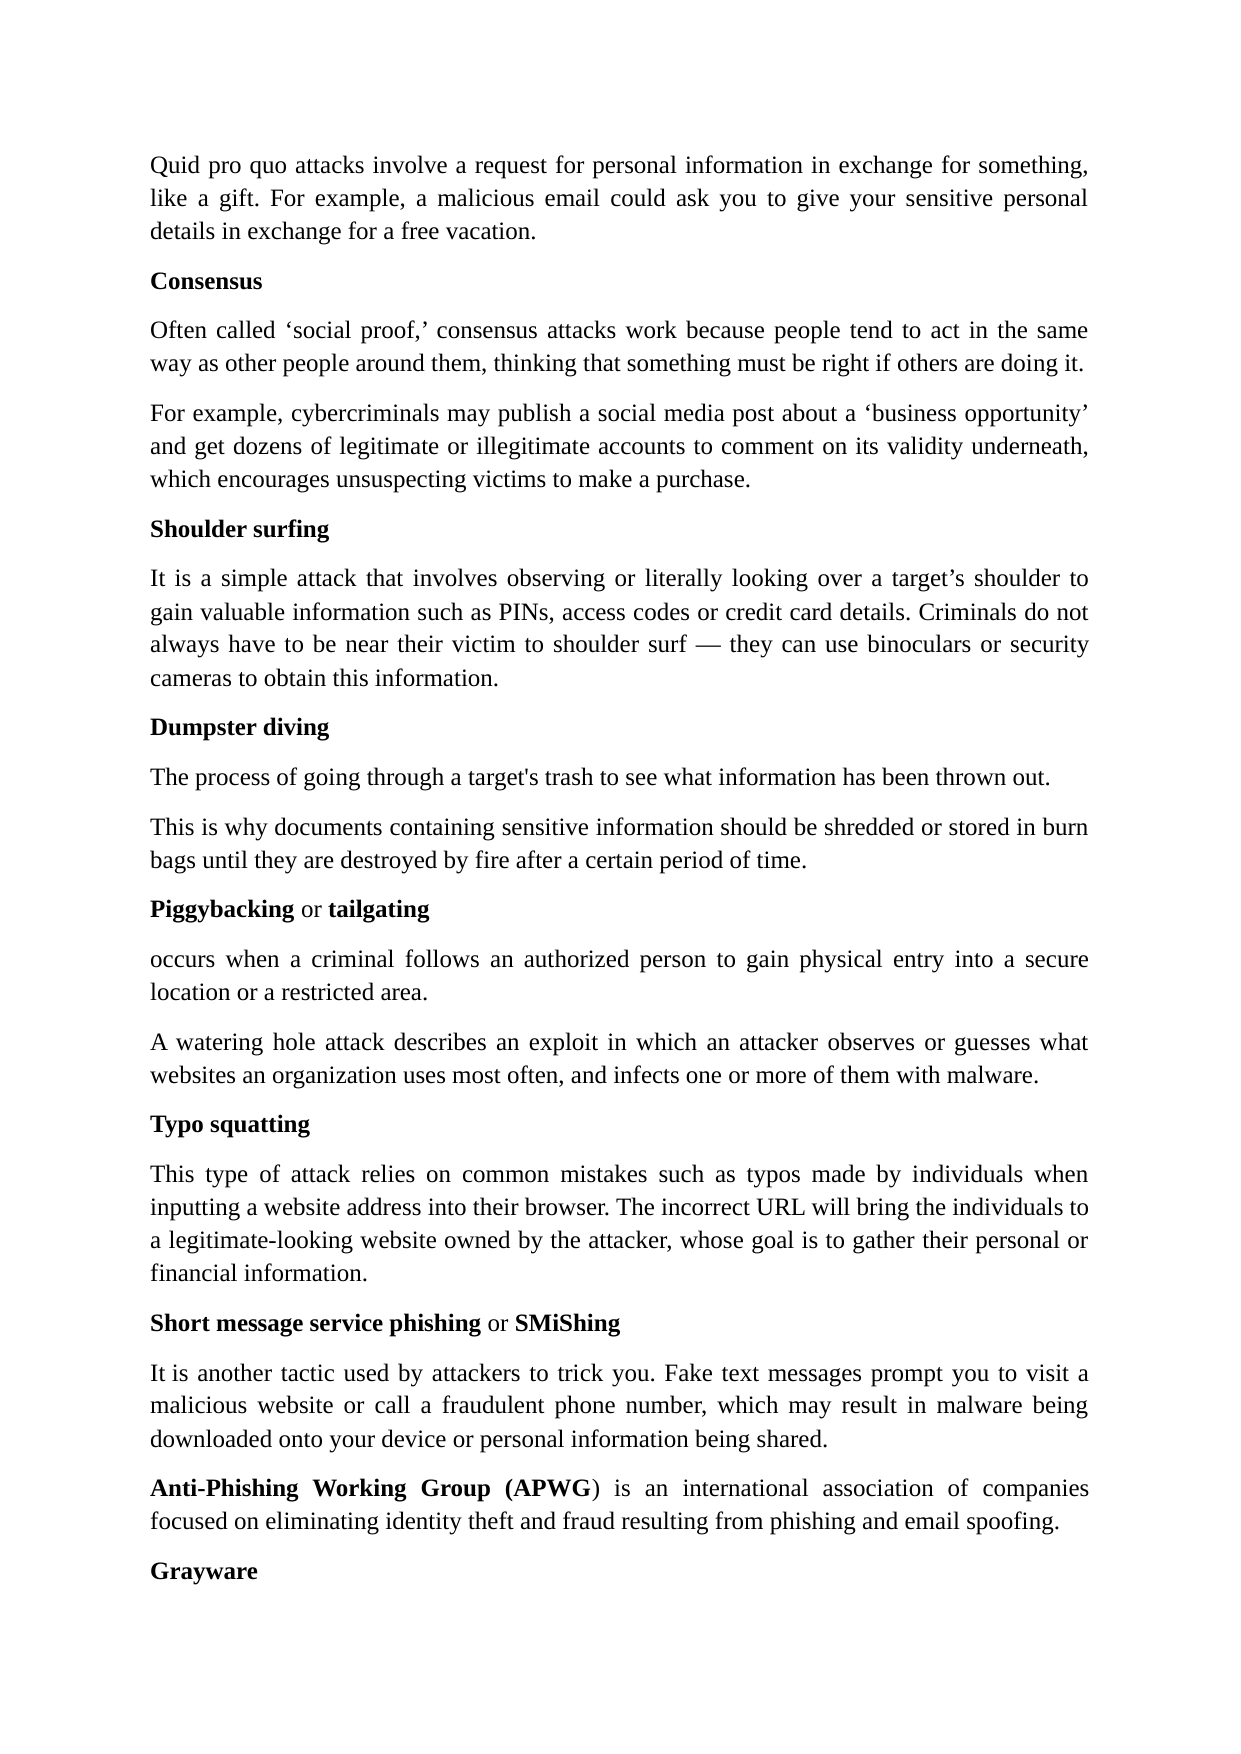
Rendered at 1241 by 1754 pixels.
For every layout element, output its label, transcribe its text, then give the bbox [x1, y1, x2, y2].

text It is a simple attack that involves observing or literally looking over a target’s shoulder to gain valuable information such as PINs, access codes or credit card details. Criminals do not always have to be near their victim to shoulder surf — they can use binoculars or security cameras to obtain this information. [150, 563, 1090, 691]
text Quid pro quo attacks involve a request for personal information in exchange for something, like a gift. For example, a malicious email could ask you to give your sensitive personal details in exchange for a free vacation. [150, 150, 1090, 245]
text Shoulder surfing [150, 514, 1090, 543]
text Consensus [150, 266, 1090, 294]
text Short message service phishing or SMiShing [150, 1308, 1090, 1337]
text For example, cybercriminals may publish a social media post about a ‘business opportunity’ and get dozens of legitimate or illegitimate accounts to comment on its validity underneath, which encourages unsuspecting victims to make a purchase. [150, 398, 1090, 493]
text Grayware [150, 1556, 1090, 1585]
text occurs when a criminal follows an authorized person to gain physical entry into a secure location or a restricted area. [150, 944, 1090, 1006]
text The process of going through a target's trash to see what information has been thrown out. [150, 762, 1090, 791]
text It is another tactic used by attackers to trick you. Fake text messages prompt you to visit a malicious website or call a fraudulent phone number, which may result in malware being downloaded onto your device or personal information being shared. [150, 1358, 1090, 1452]
text Dumpster diving [150, 712, 1090, 741]
text This type of attack relies on common mistakes such as typos made by individuals when inputting a website address into their browser. The incorrect URL will bring the individuals to a legitimate-looking website owned by the attacker, whose goal is to gather their personal or financial information. [150, 1159, 1090, 1287]
text Piggybacking or tailgating [150, 894, 1090, 923]
text A watering hole attack describes an exploit in which an attacker observes or guesses what websites an organization uses most often, and infects one or more of them with malware. [150, 1027, 1090, 1088]
text This is why documents containing sensitive information should be shredded or stored in burn bags until they are destroyed by fire after a certain period of time. [150, 812, 1090, 873]
text Anti-Phishing Working Group (APWG) is an international association of companies focused on eliminating identity theft and fraud resulting from phishing and email spoofing. [150, 1473, 1090, 1535]
text Often called ‘social proof,’ consensus attacks work because people tend to act in the same way as other people around them, thinking that something must be right if others are doing it. [150, 315, 1090, 377]
text Typo squatting [150, 1109, 1090, 1138]
